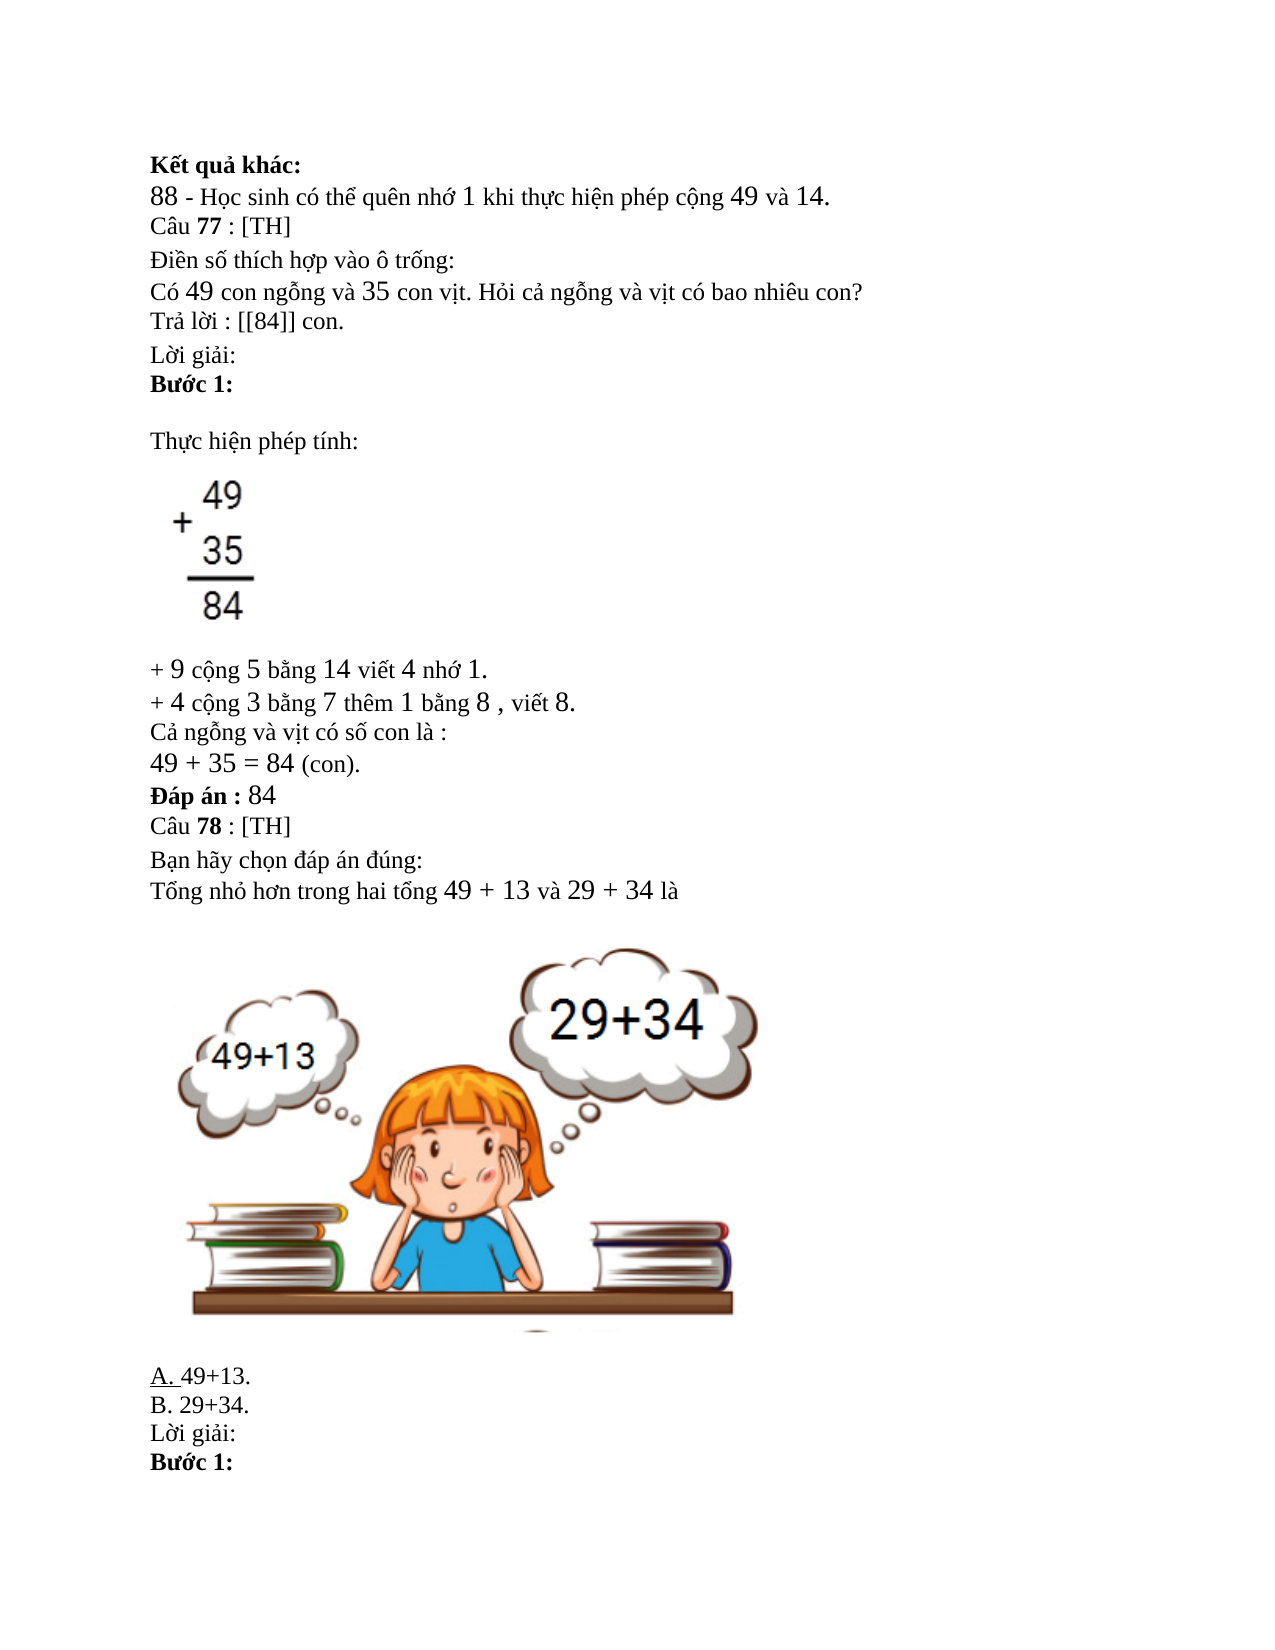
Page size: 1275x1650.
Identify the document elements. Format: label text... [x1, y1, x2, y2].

picture [150, 905, 794, 1356]
text Câu 78 : [TH] [150, 811, 1125, 839]
text Câu 77 : [TH] [150, 211, 1125, 240]
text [150, 150, 1125, 211]
text A. 49+13. [150, 1361, 1125, 1390]
text Lời giải: [150, 340, 1125, 369]
text Thực hiện phép tính: + 9 cộng 5 bằng 14 viết 4 nhớ 1. + 4 cộng 3 bằng 7 thêm 1 bằng 8 , viết 8. Cả ngỗng và vịt có số con là : 49 + 35 = 84 (con). Đáp án : 84 [150, 397, 1125, 811]
text Bước 1: [150, 369, 1125, 397]
text Bước 1: [150, 1447, 1125, 1476]
text B. 29+34. [150, 1390, 1125, 1418]
text Điền số thích hợp vào ô trống: Có 49 con ngỗng và 35 con vịt. Hỏi cả ngỗng và vịt có bao nhiêu con? Trả lời : [[84]] con. [150, 245, 1125, 335]
picture [150, 455, 273, 653]
text Lời giải: [150, 1418, 1125, 1447]
